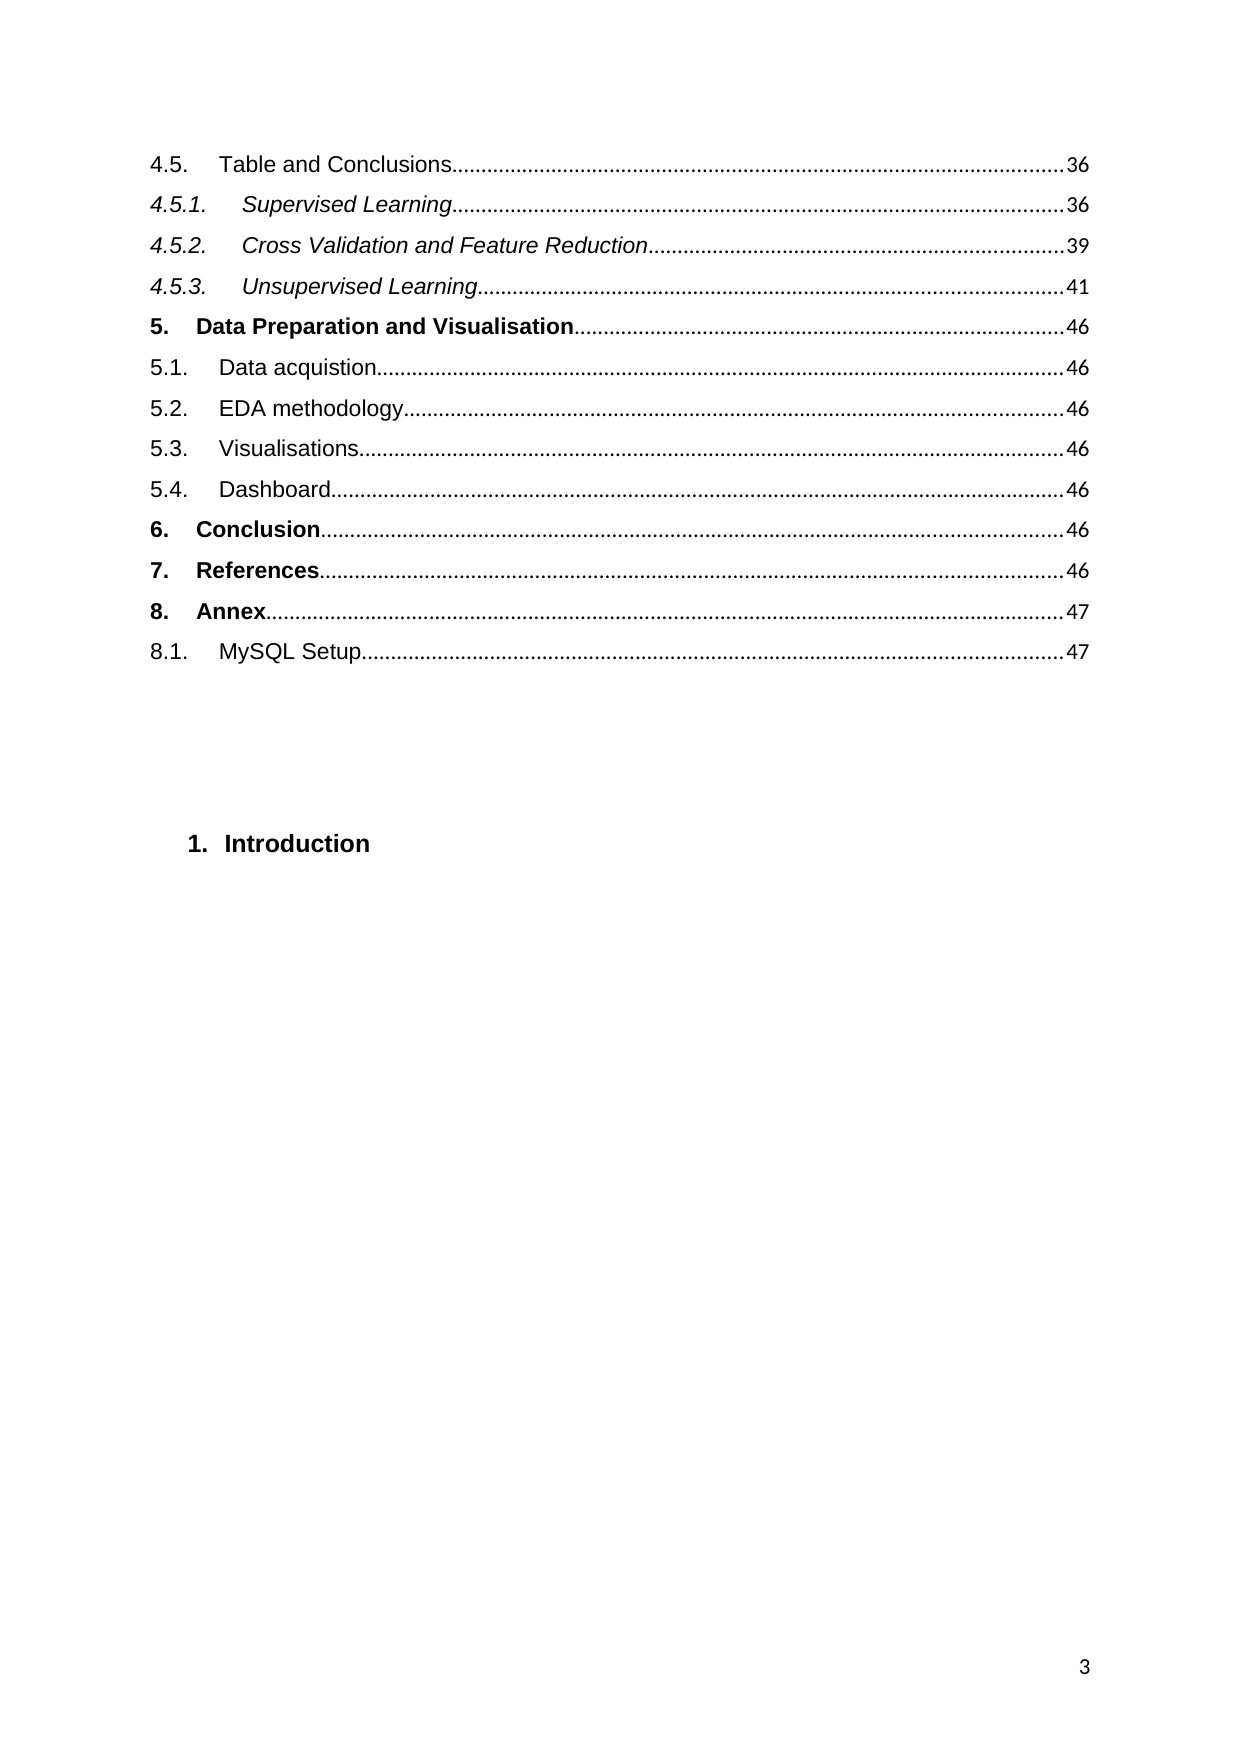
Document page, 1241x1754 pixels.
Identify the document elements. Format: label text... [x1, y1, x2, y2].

subtitle Introduction [187, 829, 1090, 857]
